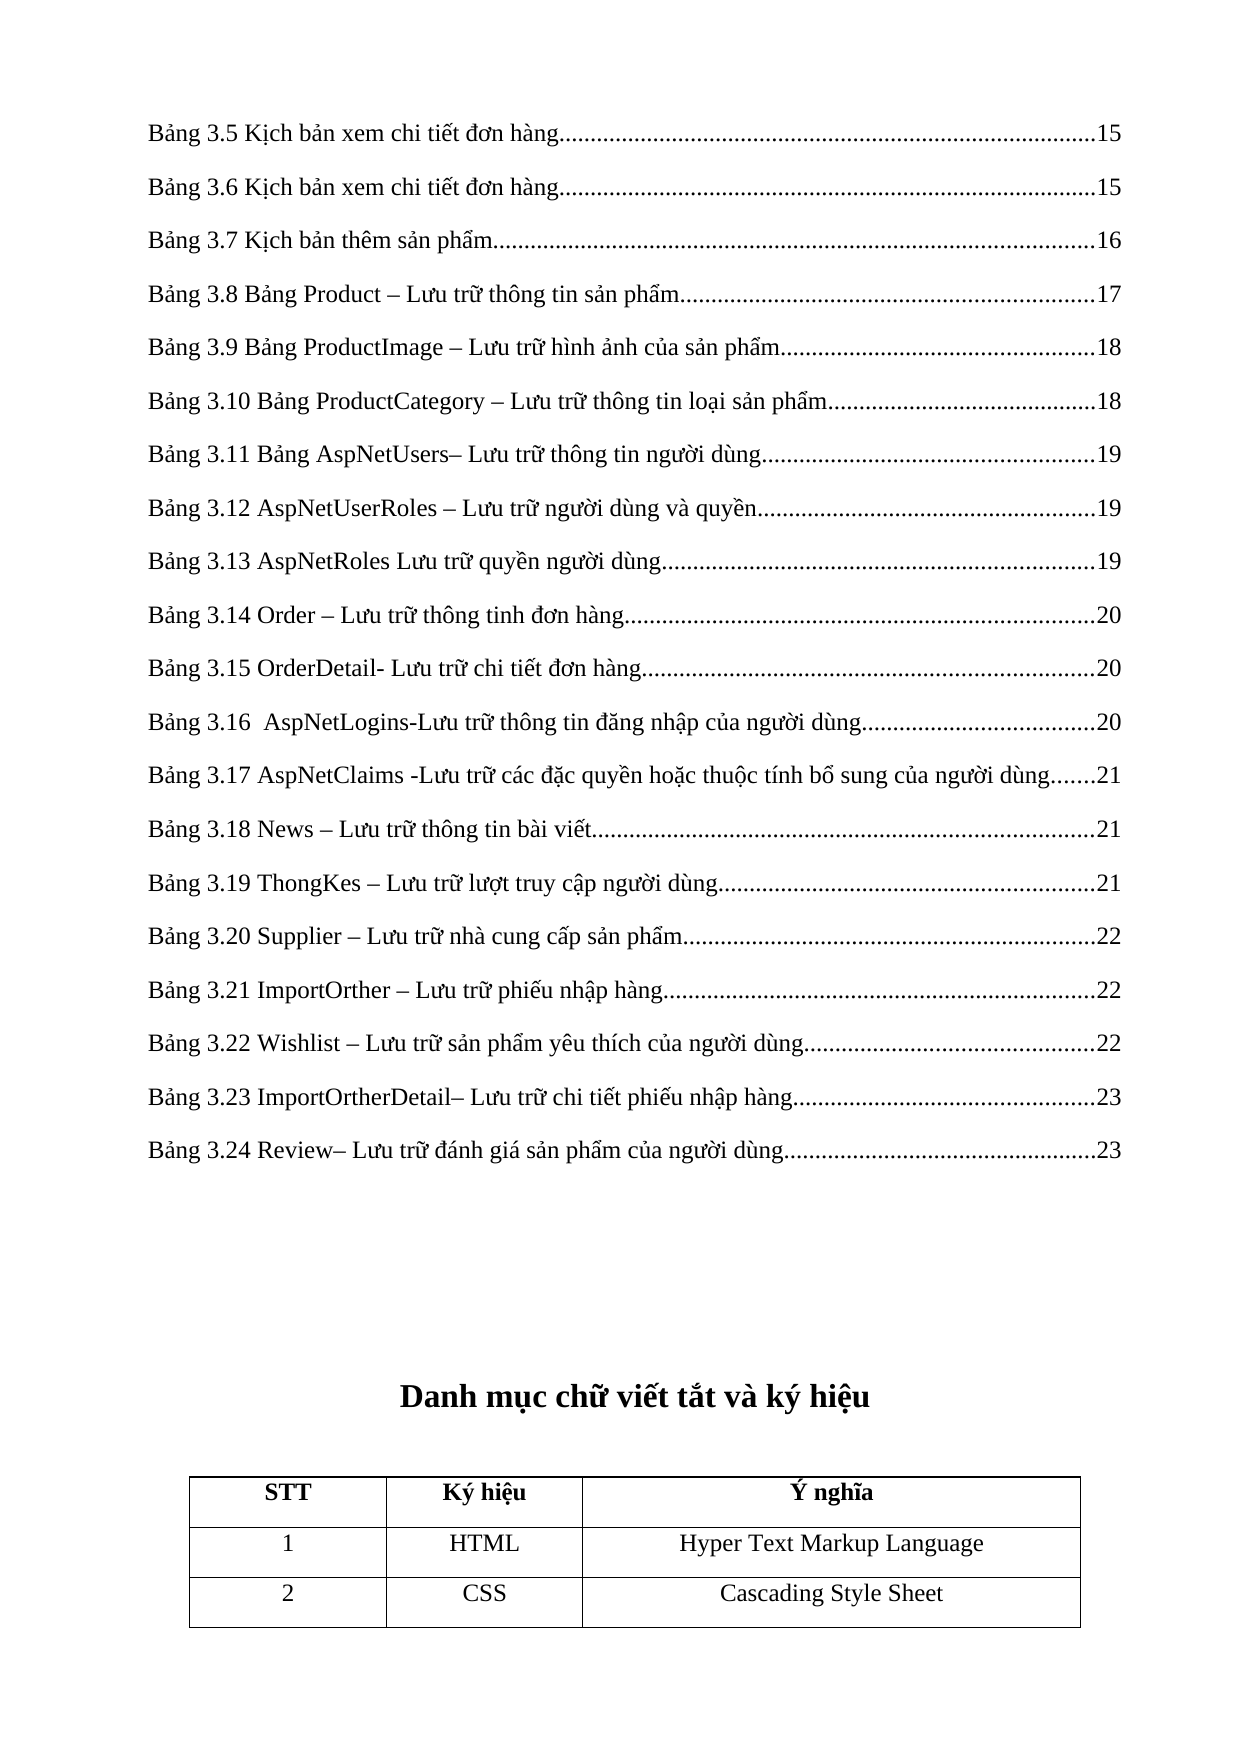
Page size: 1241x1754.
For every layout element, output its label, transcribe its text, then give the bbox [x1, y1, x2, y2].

table_header Ý nghĩa [583, 1478, 1080, 1527]
table_header Ký hiệu [387, 1478, 582, 1527]
text Danh mục chữ viết tắt và ký hiệu [148, 1376, 1122, 1414]
text Bảng 3.18 News – Lưu trữ thông tin bài viết 21 [148, 814, 1122, 843]
text Bảng 3.16 AspNetLogins-Lưu trữ thông tin đăng nhập của người dùng 20 [148, 707, 1122, 736]
table_cell 1 [190, 1528, 386, 1577]
text Bảng 3.19 ThongKes – Lưu trữ lượt truy cập người dùng 21 [148, 868, 1122, 896]
text Bảng 3.6 Kịch bản xem chi tiết đơn hàng 15 [148, 172, 1122, 200]
text Bảng 3.24 Review– Lưu trữ đánh giá sản phẩm của người dùng 23 [148, 1135, 1122, 1164]
text Bảng 3.5 Kịch bản xem chi tiết đơn hàng 15 [148, 118, 1122, 147]
table_cell 2 [190, 1578, 386, 1627]
table_cell HTML [387, 1528, 582, 1577]
text Bảng 3.17 AspNetClaims -Lưu trữ các đặc quyền hoặc thuộc tính bổ sung của người dùng 21 [148, 761, 1122, 789]
text Bảng 3.9 Bảng ProductImage – Lưu trữ hình ảnh của sản phẩm 18 [148, 332, 1122, 361]
text Bảng 3.22 Wishlist – Lưu trữ sản phẩm yêu thích của người dùng 22 [148, 1028, 1122, 1057]
text Bảng 3.13 AspNetRoles Lưu trữ quyền người dùng 19 [148, 546, 1122, 575]
text Bảng 3.10 Bảng ProductCategory – Lưu trữ thông tin loại sản phẩm 18 [148, 386, 1122, 414]
text Bảng 3.14 Order – Lưu trữ thông tinh đơn hàng 20 [148, 600, 1122, 629]
text Bảng 3.20 Supplier – Lưu trữ nhà cung cấp sản phẩm 22 [148, 921, 1122, 950]
table_cell CSS [387, 1578, 582, 1627]
text Bảng 3.8 Bảng Product – Lưu trữ thông tin sản phẩm 17 [148, 279, 1122, 307]
table_cell Hyper Text Markup Language [583, 1528, 1080, 1577]
text Bảng 3.23 ImportOrtherDetail– Lưu trữ chi tiết phiếu nhập hàng 23 [148, 1082, 1122, 1111]
text Bảng 3.21 ImportOrther – Lưu trữ phiếu nhập hàng 22 [148, 975, 1122, 1003]
table_cell Cascading Style Sheet [583, 1578, 1080, 1627]
table_header STT [190, 1478, 386, 1527]
text Bảng 3.15 OrderDetail- Lưu trữ chi tiết đơn hàng 20 [148, 653, 1122, 682]
text Bảng 3.12 AspNetUserRoles – Lưu trữ người dùng và quyền 19 [148, 493, 1122, 522]
text Bảng 3.7 Kịch bản thêm sản phẩm 16 [148, 225, 1122, 254]
text Bảng 3.11 Bảng AspNetUsers– Lưu trữ thông tin người dùng 19 [148, 439, 1122, 468]
